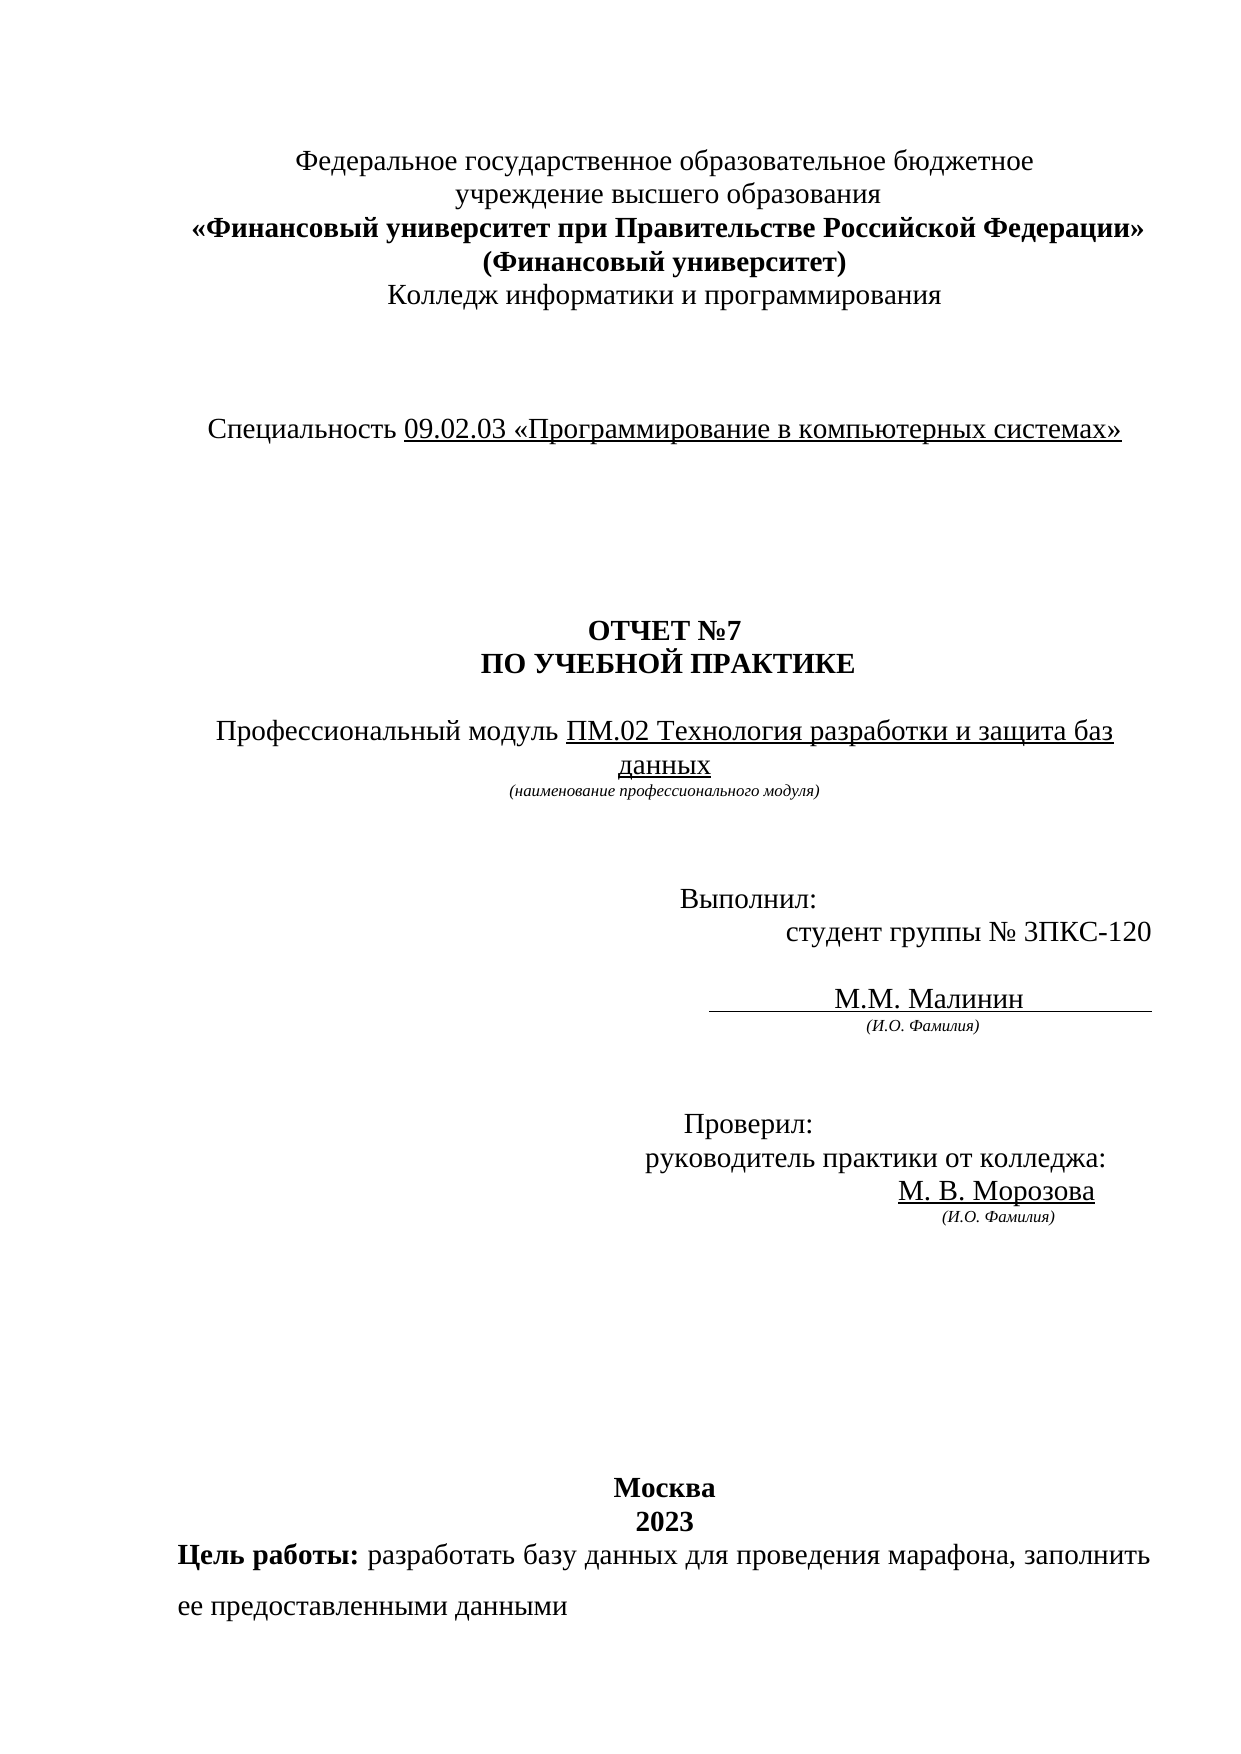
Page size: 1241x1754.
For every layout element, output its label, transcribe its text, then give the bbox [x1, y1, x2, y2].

text (наименование профессионального модуля) [177, 780, 1152, 814]
text ПО УЧЕБНОЙ ПРАКТИКЕ [177, 646, 1152, 680]
text Профессиональный модуль ПМ.02 Технология разработки и защита баз данных [177, 713, 1152, 780]
text студент группы № 3ПКС-120 [177, 914, 1152, 948]
text Федеральное государственное образовательное бюджетное [177, 143, 1152, 177]
text «Финансовый университет при Правительстве Российской Федерации» [177, 210, 1152, 244]
text Проверил: [177, 1106, 1152, 1140]
text Выполнил: [177, 881, 1152, 914]
text М. В. Морозова [767, 1173, 1152, 1207]
text (И.О. Фамилия) [472, 1207, 1152, 1240]
text руководитель практики от колледжа: [177, 1140, 1152, 1173]
text учреждение высшего образования [177, 177, 1152, 210]
text Москва [177, 1470, 1152, 1504]
text Специальность 09.02.03 «Программирование в компьютерных системах» [177, 411, 1152, 445]
text Цель работы: разработать базу данных для проведения марафона, заполнить ее предоставленными данными [177, 1537, 1152, 1621]
text Колледж информатики и программирования [177, 277, 1152, 311]
text М.М. Малинин [177, 982, 1152, 1015]
text (Финансовый университет) [177, 244, 1152, 277]
text 2023 [177, 1504, 1152, 1537]
text ОТЧЕТ №7 [177, 613, 1152, 646]
text (И.О. Фамилия) [841, 1015, 1152, 1049]
